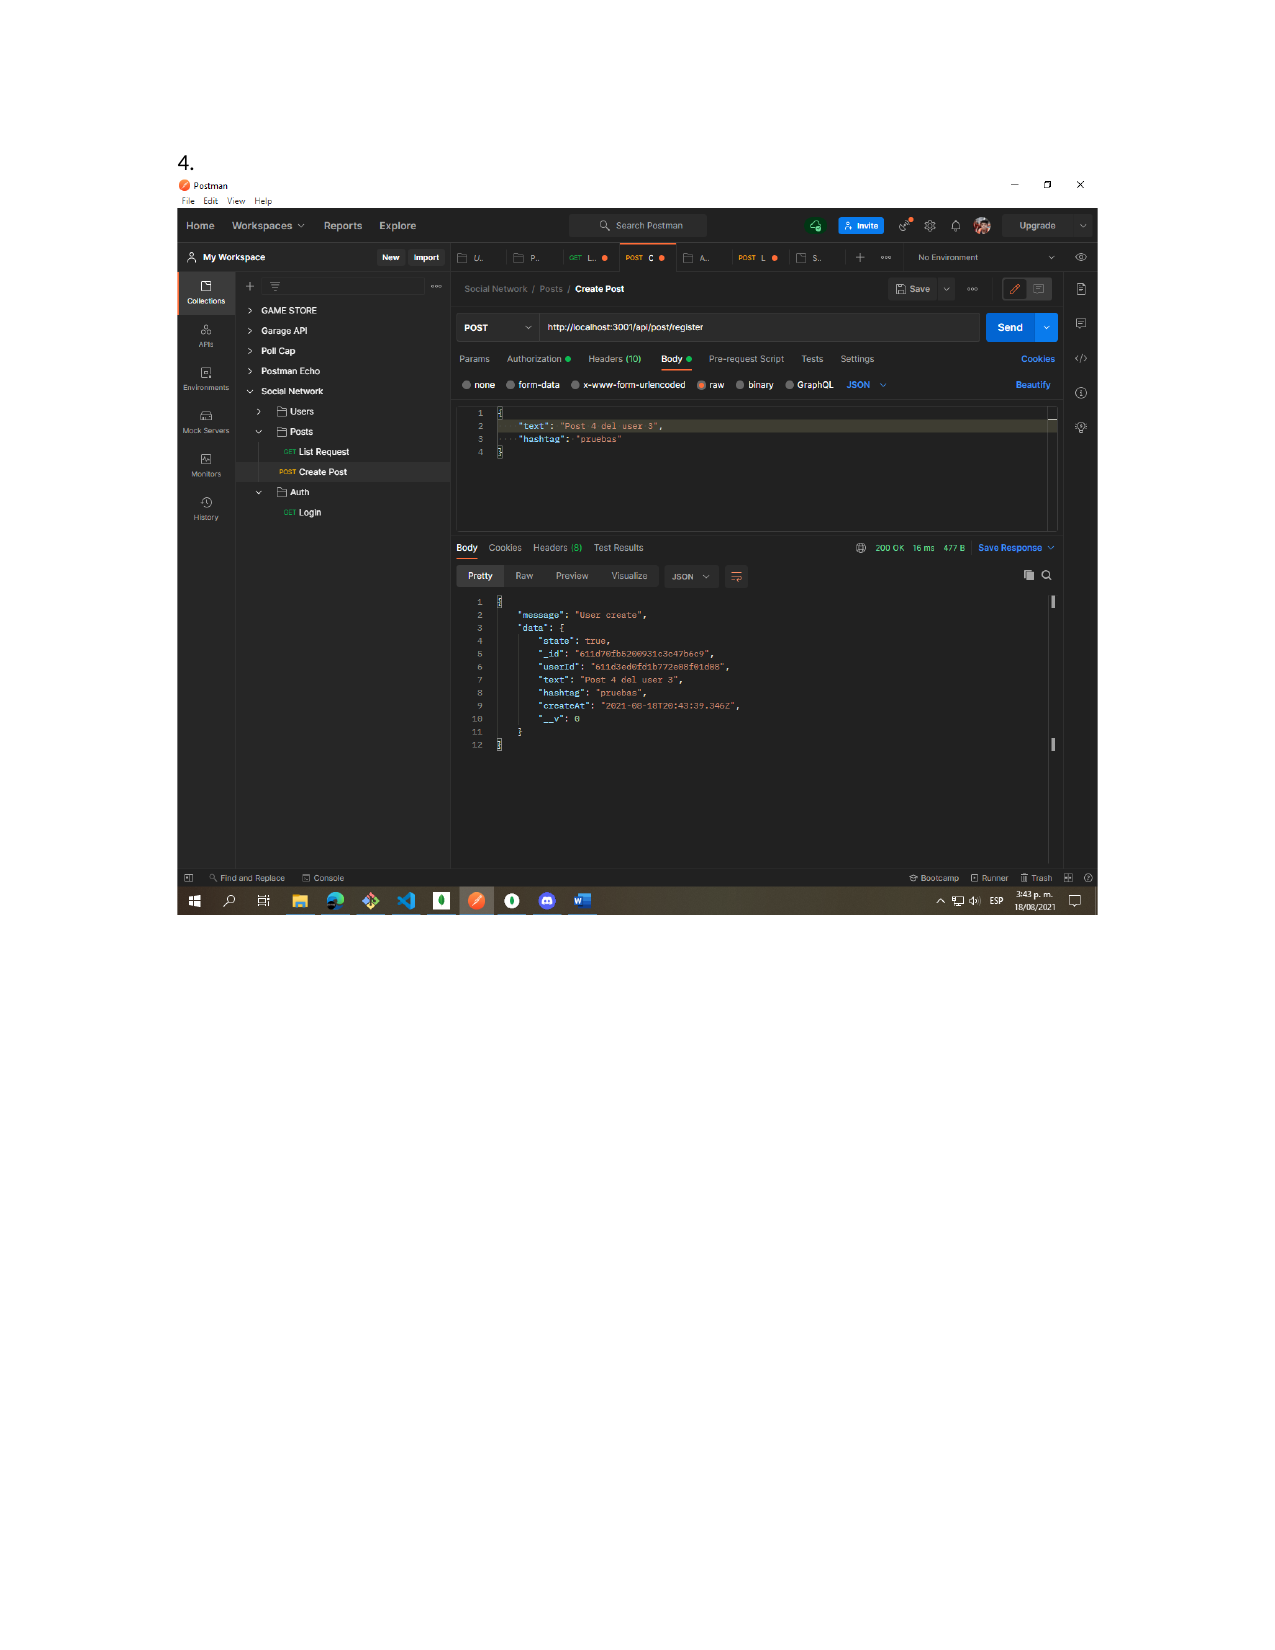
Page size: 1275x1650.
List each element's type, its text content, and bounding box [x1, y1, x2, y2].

picture [177, 177, 1098, 915]
text 4. [177, 148, 1098, 177]
